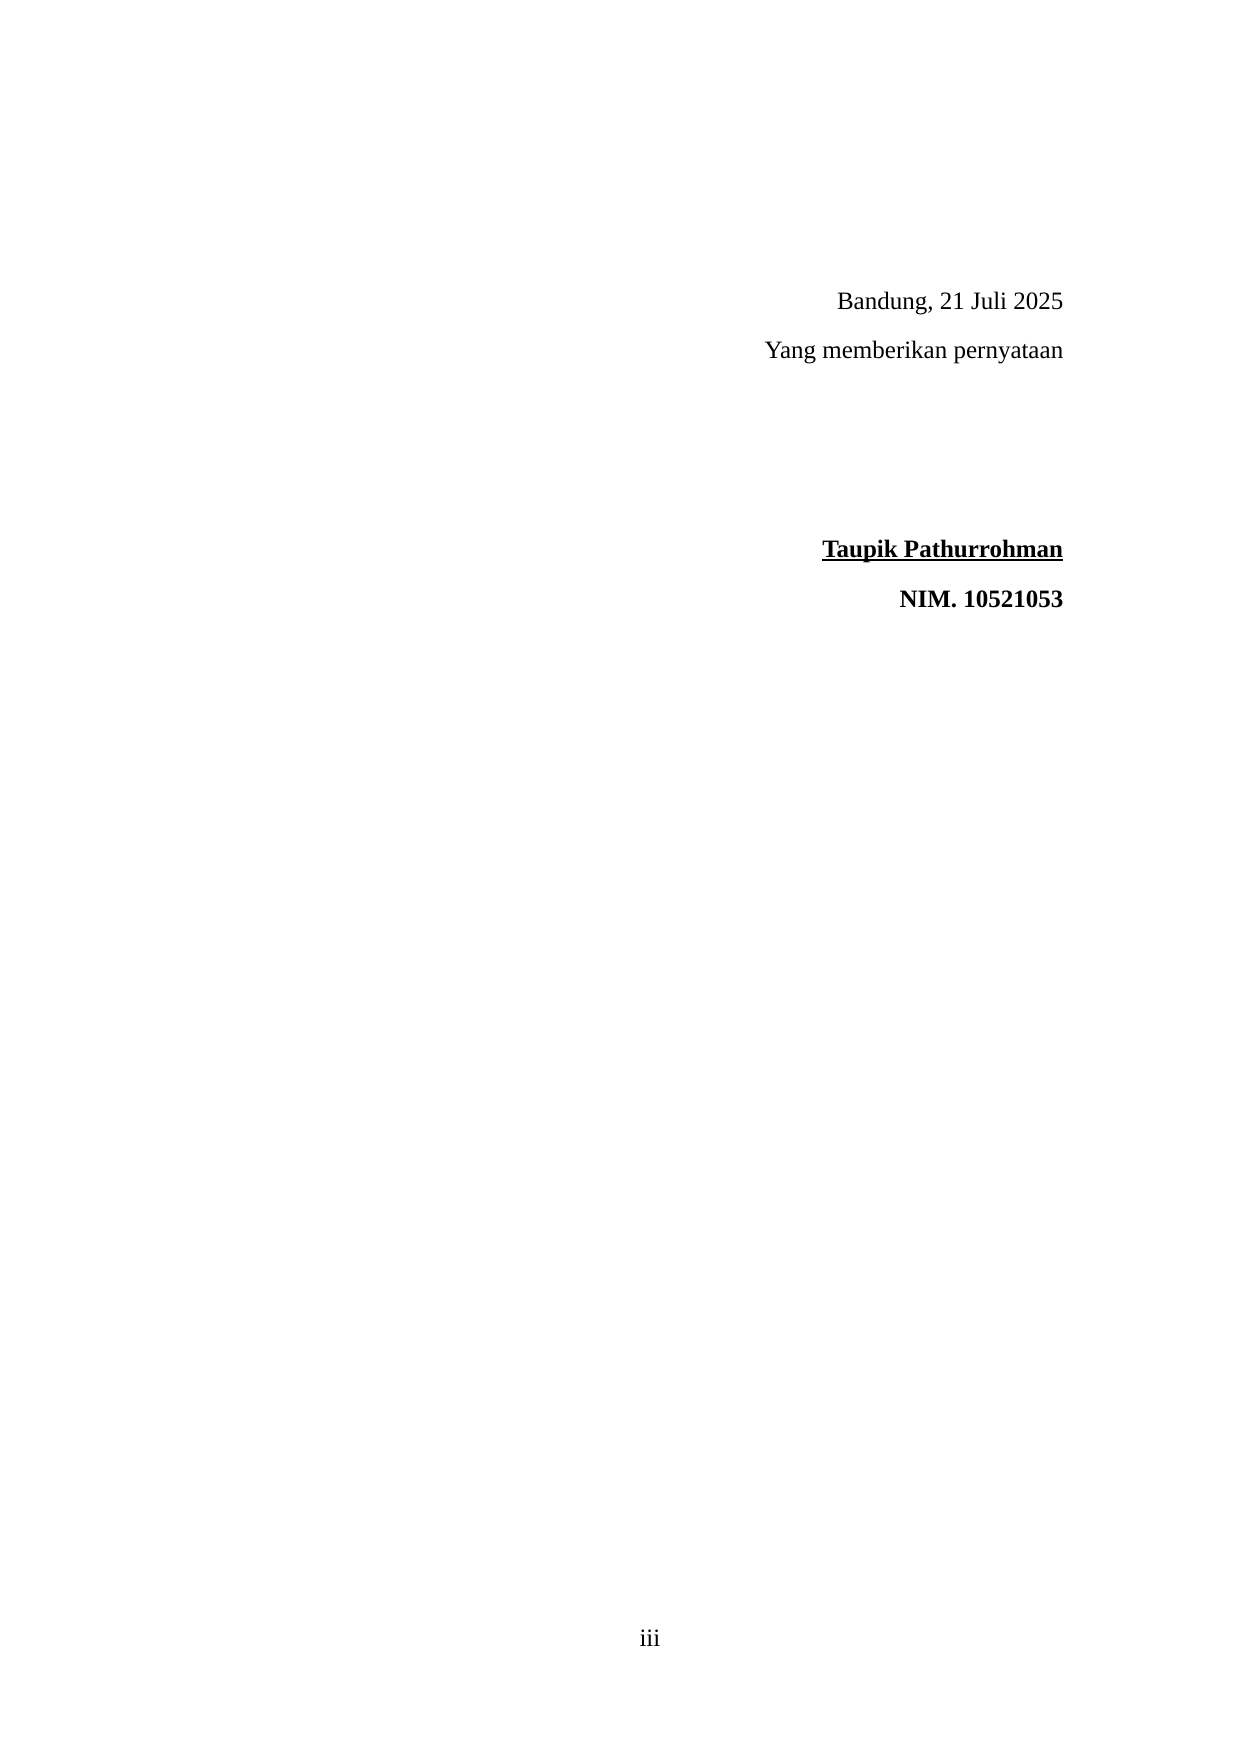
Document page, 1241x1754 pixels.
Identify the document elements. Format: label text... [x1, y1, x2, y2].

text Yang memberikan pernyataan [236, 336, 1063, 364]
text NIM. 10521053 [236, 584, 1063, 613]
text Bandung, 21 Juli 2025 [236, 286, 1063, 315]
text Taupik Pathurrohman [236, 534, 1063, 563]
